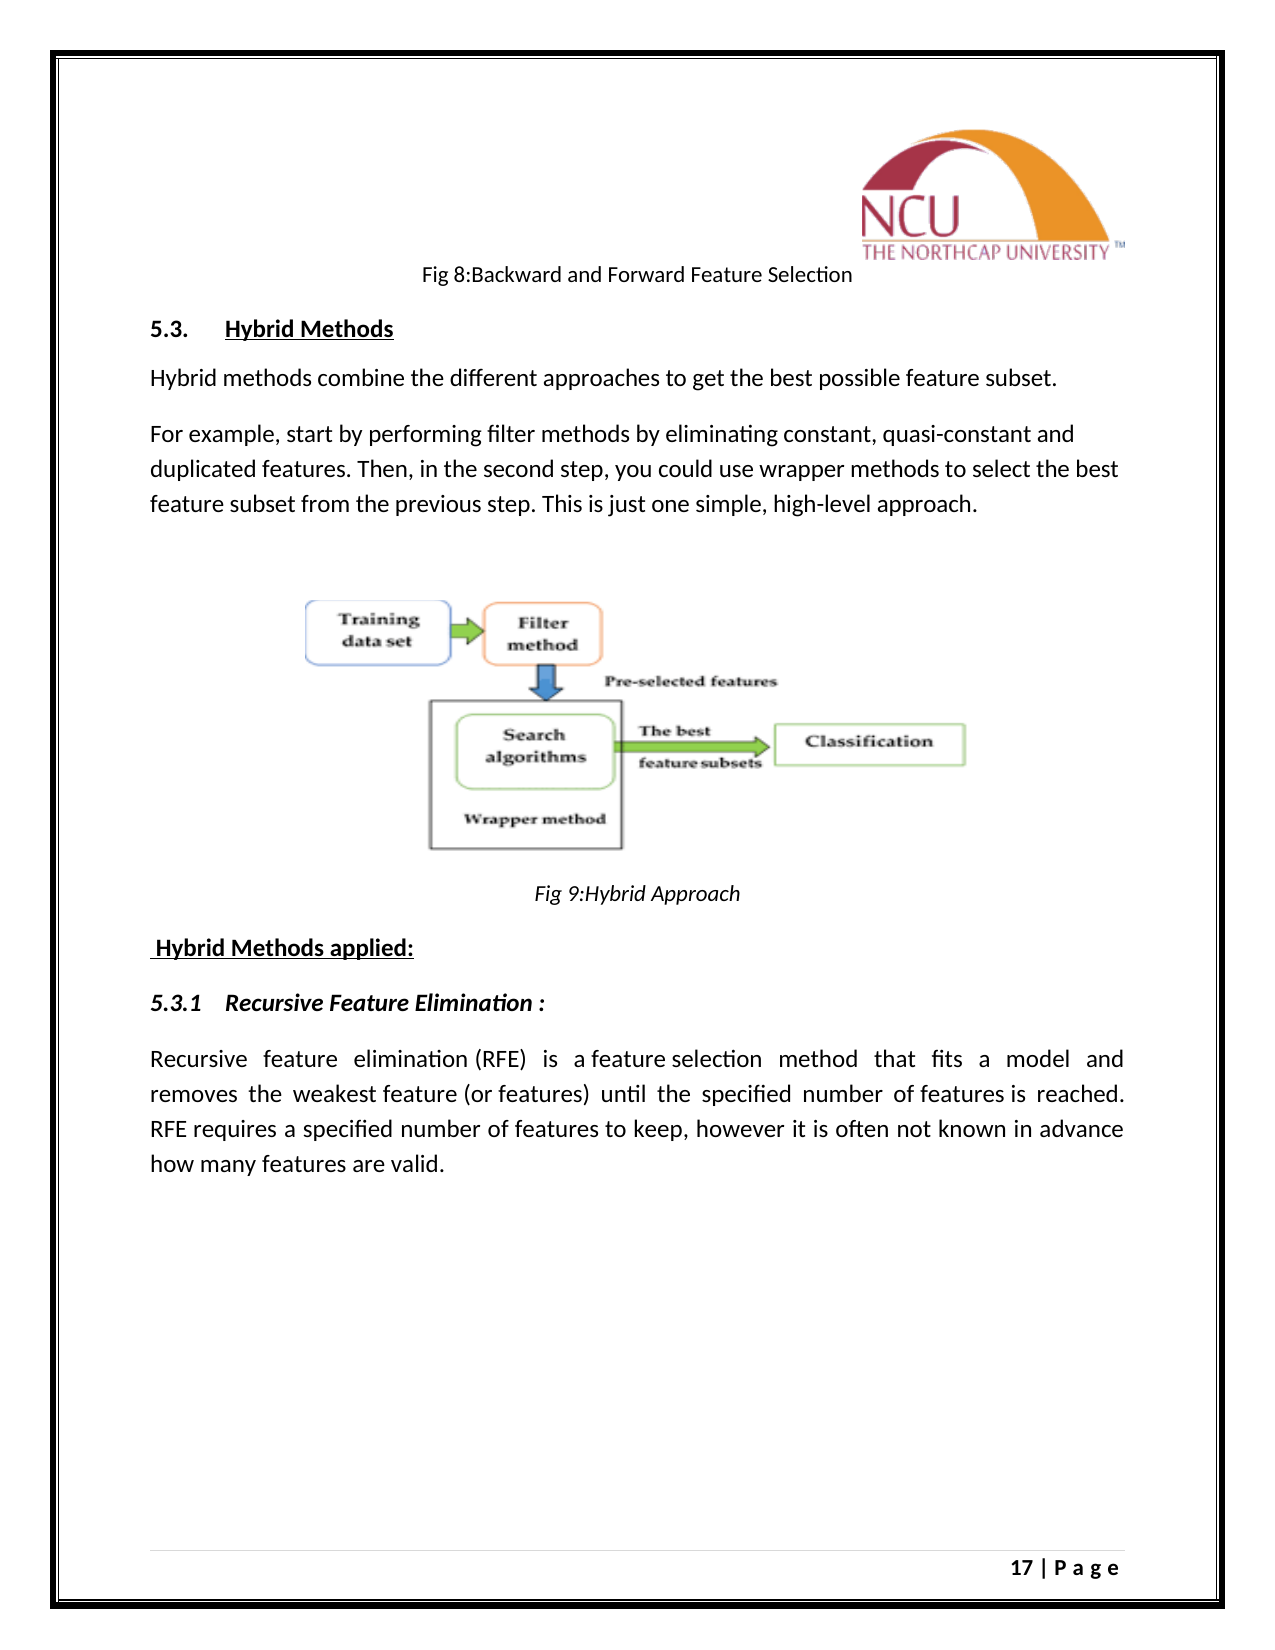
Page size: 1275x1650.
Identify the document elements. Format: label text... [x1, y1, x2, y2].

list Recursive Feature Elimination : [150, 987, 1125, 1018]
list Hybrid Methods [150, 313, 1125, 343]
text For example, start by performing filter methods by eliminating constant, quasi-constant and duplicated features. Then, in the second step, you could use wrapper methods to select the best feature subset from the previous step. This is just one simple, high-level approach. [150, 418, 1125, 519]
text Fig 9:Hybrid Approach [150, 879, 1125, 907]
text Fig 8:Backward and Forward Feature Selection [150, 260, 1125, 288]
text Recursive feature elimination (RFE) is a feature selection method that fits a model and removes the weakest feature (or features) until the specified number of features is reached. RFE requires a specified number of features to keep, however it is often not known in advance how many features are valid. [150, 1074, 1125, 1125]
text Hybrid methods combine the different approaches to get the best possible feature subset. [150, 362, 1125, 393]
text Recursive feature elimination (RFE) is a feature selection method that fits a model and removes the weakest feature (or features) until the specified number of features is reached. RFE requires a specified number of features to keep, however it is often not known in advance how many features are valid. [150, 1127, 1125, 1179]
picture [862, 129, 1125, 260]
text Hybrid Methods applied: [150, 932, 1125, 962]
picture [305, 600, 970, 854]
